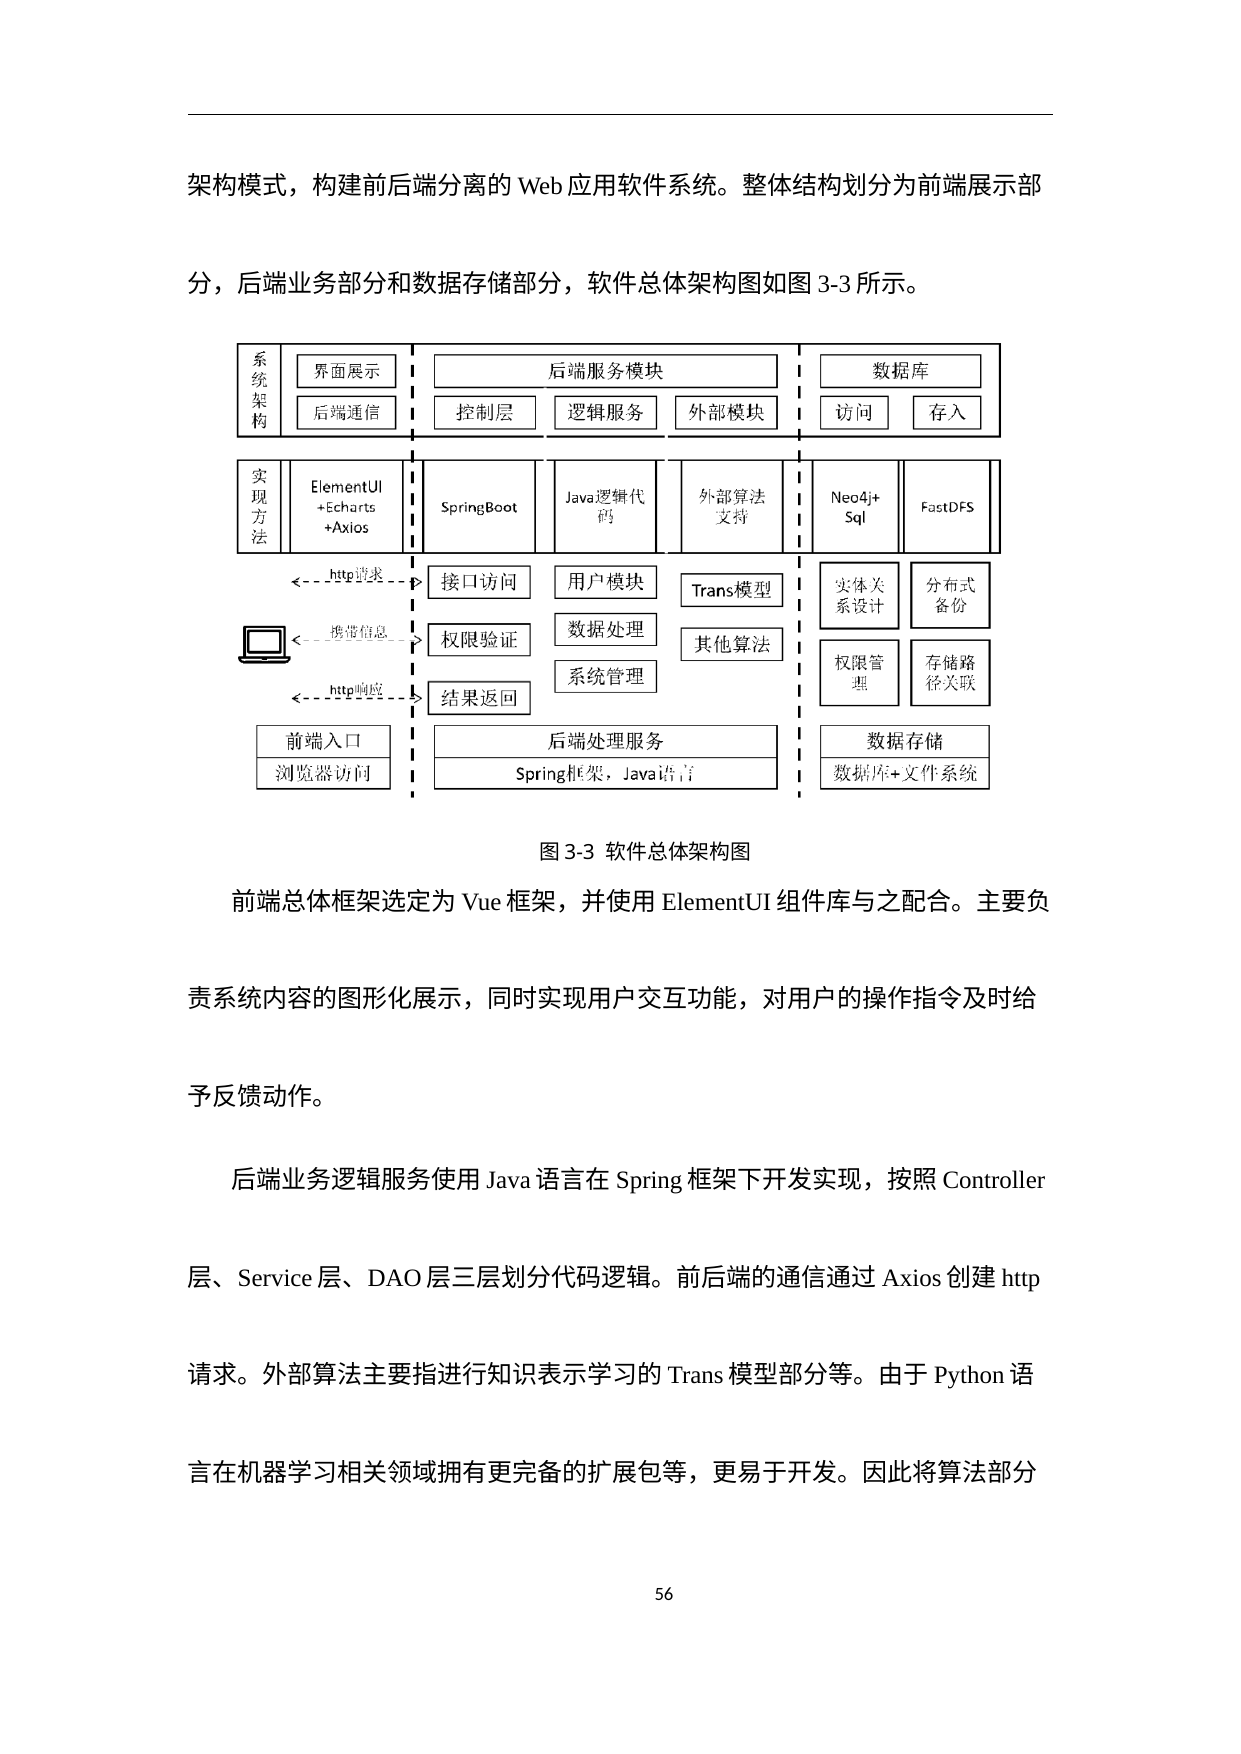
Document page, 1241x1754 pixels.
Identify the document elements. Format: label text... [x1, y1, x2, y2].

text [187, 1145, 1053, 1503]
picture [214, 331, 1026, 800]
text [187, 151, 1053, 314]
text 前端总体框架选定为Vue框架，并使用ElementUI组件库与之配合。主要负责系统内容的图形化展示，同时实现用户交互功能，对用户的操作指令及时给予反馈动作。 [187, 867, 1053, 1127]
text 图3-3 软件总体架构图 [187, 834, 1053, 867]
